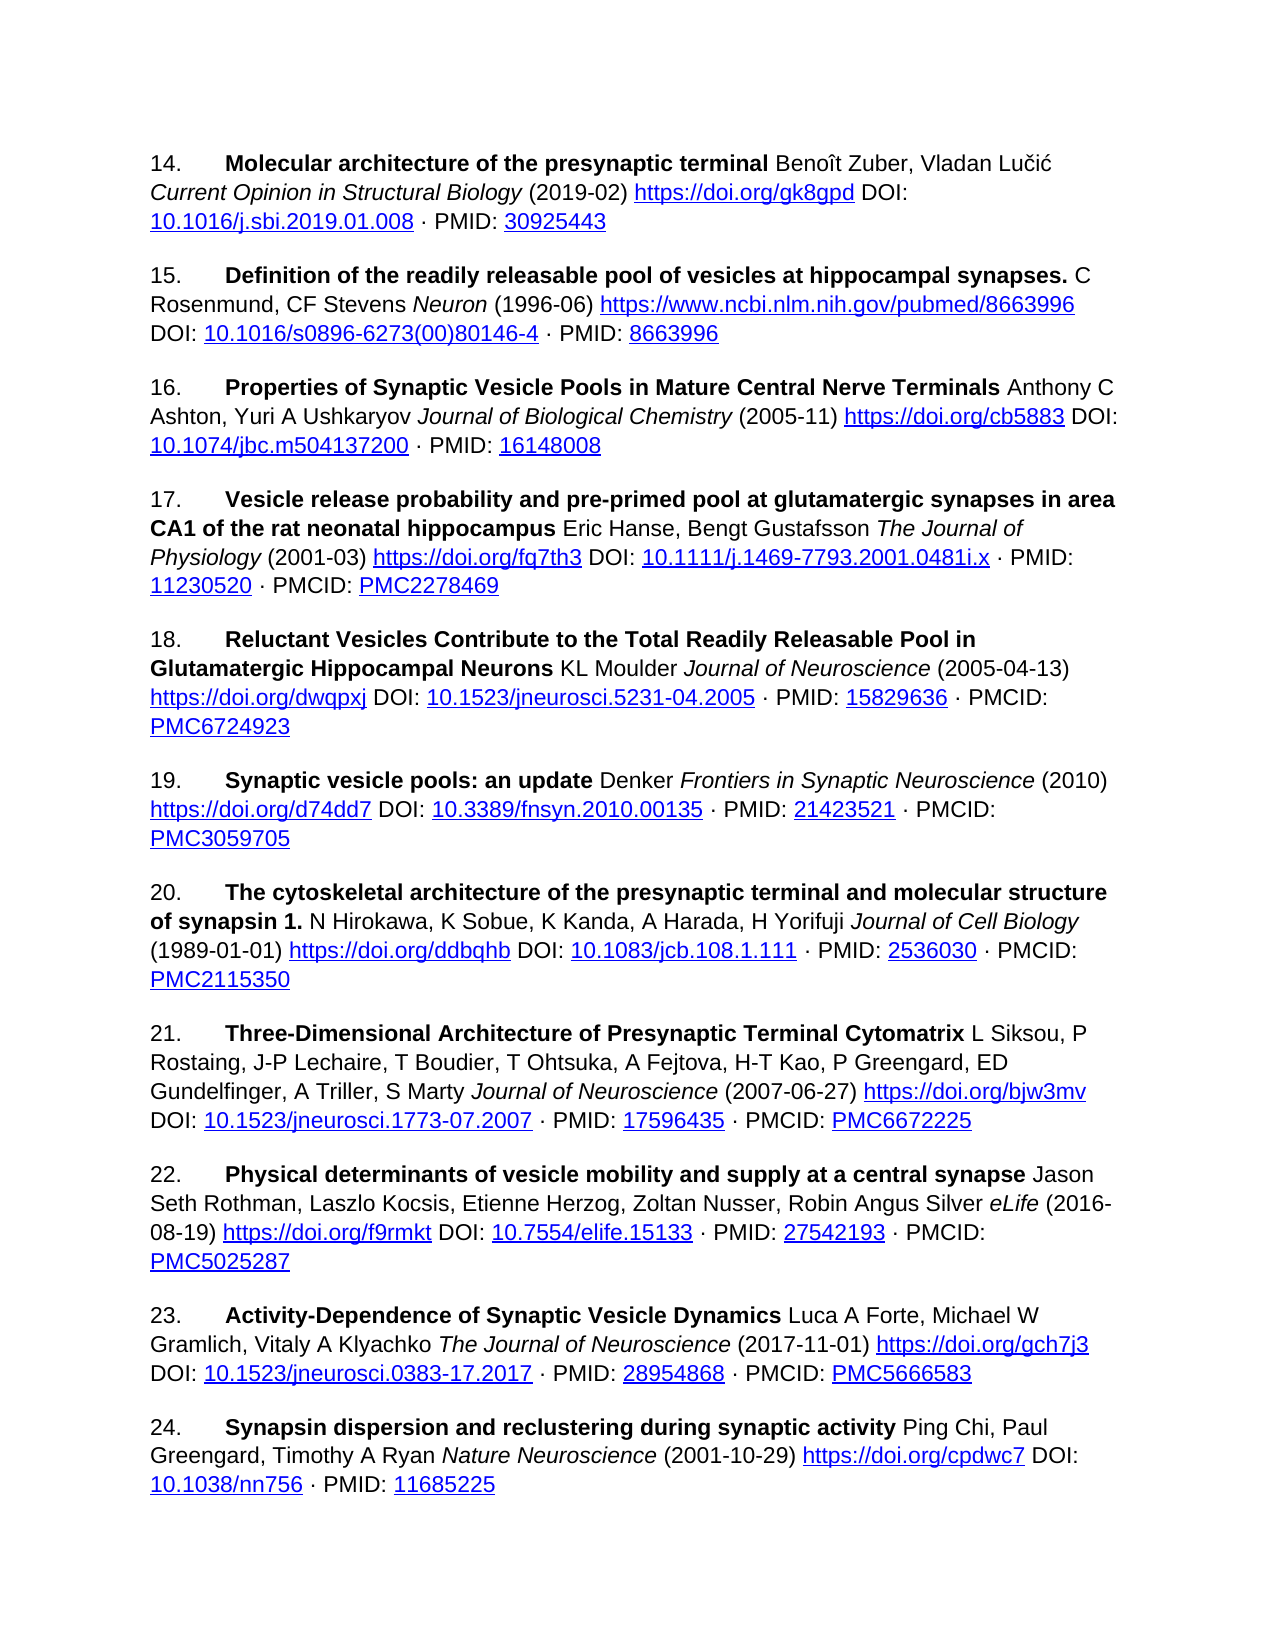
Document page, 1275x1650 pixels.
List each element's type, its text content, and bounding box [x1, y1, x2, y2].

text 19. Synaptic vesicle pools: an update Denker Frontiers in Synaptic Neuroscience (2010) https://doi.org/d74dd7 DOI: 10.3389/fnsyn.2010.00135 · PMID: 21423521 · PMCID: PMC3059705 [150, 767, 1125, 852]
text 16. Properties of Synaptic Vesicle Pools in Mature Central Nerve Terminals Anthony C Ashton, Yuri A Ushkaryov Journal of Biological Chemistry (2005-11) https://doi.org/cb5883 DOI: 10.1074/jbc.m504137200 · PMID: 16148008 [150, 374, 1125, 458]
text 17. Vesicle release probability and pre‐primed pool at glutamatergic synapses in area CA1 of the rat neonatal hippocampus Eric Hanse, Bengt Gustafsson The Journal of Physiology (2001-03) https://doi.org/fq7th3 DOI: 10.1111/j.1469-7793.2001.0481i.x · PMID: 11230520 · PMCID: PMC2278469 [150, 486, 1125, 599]
text 18. Reluctant Vesicles Contribute to the Total Readily Releasable Pool in Glutamatergic Hippocampal Neurons KL Moulder Journal of Neuroscience (2005-04-13) https://doi.org/dwqpxj DOI: 10.1523/jneurosci.5231-04.2005 · PMID: 15829636 · PMCID: PMC6724923 [150, 626, 1125, 740]
text 23. Activity-Dependence of Synaptic Vesicle Dynamics Luca A Forte, Michael W Gramlich, Vitaly A Klyachko The Journal of Neuroscience (2017-11-01) https://doi.org/gch7j3 DOI: 10.1523/jneurosci.0383-17.2017 · PMID: 28954868 · PMCID: PMC5666583 [150, 1302, 1125, 1386]
text 21. Three-Dimensional Architecture of Presynaptic Terminal Cytomatrix L Siksou, P Rostaing, J-P Lechaire, T Boudier, T Ohtsuka, A Fejtova, H-T Kao, P Greengard, ED Gundelfinger, A Triller, S Marty Journal of Neuroscience (2007-06-27) https://doi.org/bjw3mv DOI: 10.1523/jneurosci.1773-07.2007 · PMID: 17596435 · PMCID: PMC6672225 [150, 1020, 1125, 1133]
text 14. Molecular architecture of the presynaptic terminal Benoît Zuber, Vladan Lučić Current Opinion in Structural Biology (2019-02) https://doi.org/gk8gpd DOI: 10.1016/j.sbi.2019.01.008 · PMID: 30925443 [150, 150, 1125, 234]
text 20. The cytoskeletal architecture of the presynaptic terminal and molecular structure of synapsin 1. N Hirokawa, K Sobue, K Kanda, A Harada, H Yorifuji Journal of Cell Biology (1989-01-01) https://doi.org/ddbqhb DOI: 10.1083/jcb.108.1.111 · PMID: 2536030 · PMCID: PMC2115350 [150, 879, 1125, 992]
text 15. Definition of the readily releasable pool of vesicles at hippocampal synapses. C Rosenmund, CF Stevens Neuron (1996-06) https://www.ncbi.nlm.nih.gov/pubmed/8663996 DOI: 10.1016/s0896-6273(00)80146-4 · PMID: 8663996 [150, 262, 1125, 346]
text 24. Synapsin dispersion and reclustering during synaptic activity Ping Chi, Paul Greengard, Timothy A Ryan Nature Neuroscience (2001-10-29) https://doi.org/cpdwc7 DOI: 10.1038/nn756 · PMID: 11685225 [150, 1413, 1125, 1498]
text 22. Physical determinants of vesicle mobility and supply at a central synapse Jason Seth Rothman, Laszlo Kocsis, Etienne Herzog, Zoltan Nusser, Robin Angus Silver eLife (2016-08-19) https://doi.org/f9rmkt DOI: 10.7554/elife.15133 · PMID: 27542193 · PMCID: PMC5025287 [150, 1161, 1125, 1274]
